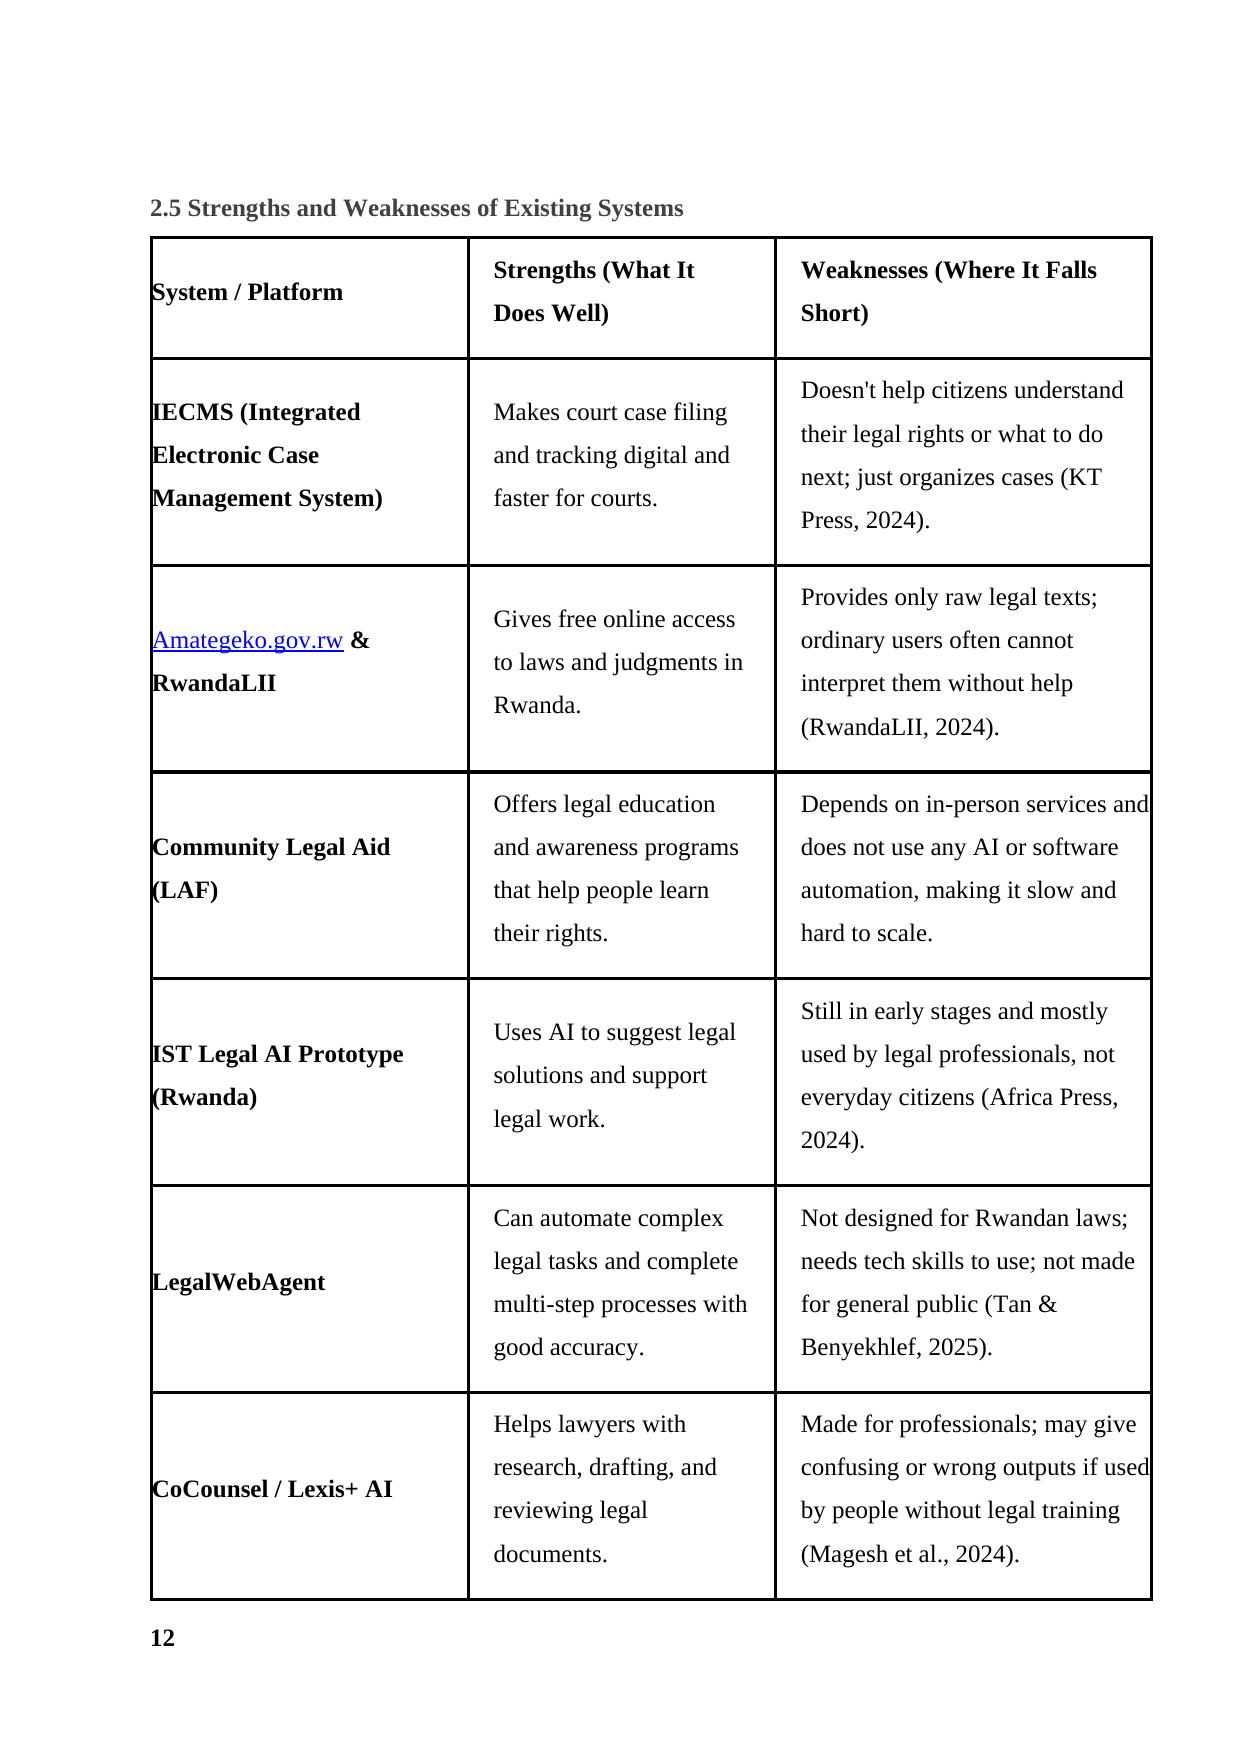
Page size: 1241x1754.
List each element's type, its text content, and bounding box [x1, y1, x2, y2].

table_cell Uses AI to suggest legal solutions and support legal work. [470, 980, 774, 1184]
table_cell Can automate complex legal tasks and complete multi-step processes with good accuracy. [470, 1187, 774, 1391]
table_cell Provides only raw legal texts; ordinary users often cannot interpret them without help (RwandaLII, 2024). [777, 567, 1150, 770]
table_header Weaknesses (Where It Falls Short) [777, 239, 1150, 357]
table_cell Gives free online access to laws and judgments in Rwanda. [470, 567, 774, 770]
table_cell Community Legal Aid (LAF) [153, 774, 467, 977]
table_header System / Platform [153, 239, 467, 357]
subtitle 2.5 Strengths and Weaknesses of Existing Systems [150, 193, 1090, 222]
table_cell CoCounsel / Lexis+ AI [153, 1394, 467, 1597]
table_cell Not designed for Rwandan laws; needs tech skills to use; not made for general public (Tan & Benyekhlef, 2025). [777, 1187, 1150, 1391]
table_cell Amategeko.gov.rw & RwandaLII [153, 567, 467, 770]
table_cell LegalWebAgent [153, 1187, 467, 1391]
table_header Strengths (What It Does Well) [470, 239, 774, 357]
table_cell IST Legal AI Prototype (Rwanda) [153, 980, 467, 1184]
table_cell Doesn't help citizens understand their legal rights or what to do next; just organizes cases (KT Press, 2024). [777, 360, 1150, 563]
table_cell Makes court case filing and tracking digital and faster for courts. [470, 360, 774, 563]
table_cell Depends on in-person services and does not use any AI or software automation, making it slow and hard to scale. [777, 774, 1150, 977]
table_cell Offers legal education and awareness programs that help people learn their rights. [470, 774, 774, 977]
table_cell Made for professionals; may give confusing or wrong outputs if used by people without legal training (Magesh et al., 2024). [777, 1394, 1150, 1597]
table_cell IECMS (Integrated Electronic Case Management System) [153, 360, 467, 563]
table_cell Helps lawyers with research, drafting, and reviewing legal documents. [470, 1394, 774, 1597]
table_cell Still in early stages and mostly used by legal professionals, not everyday citizens (Africa Press, 2024). [777, 980, 1150, 1184]
